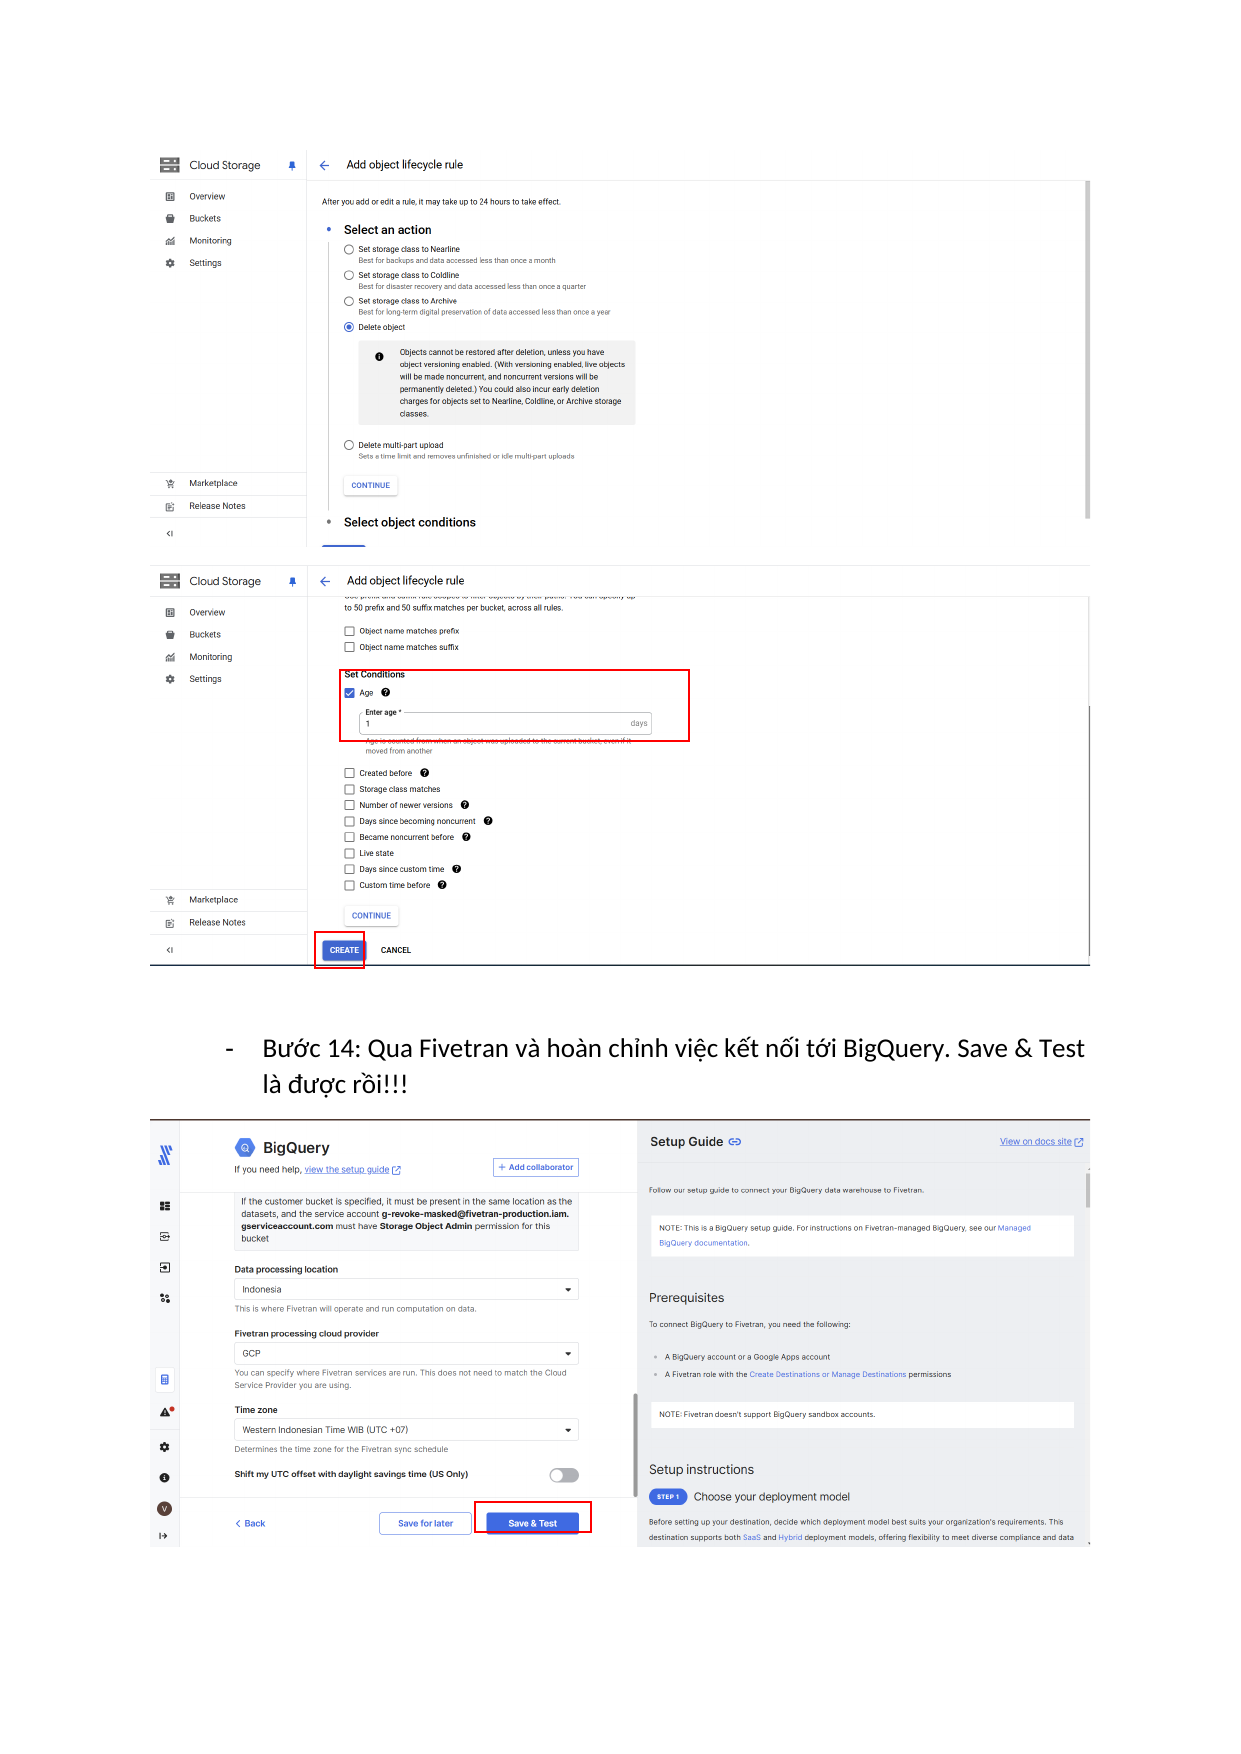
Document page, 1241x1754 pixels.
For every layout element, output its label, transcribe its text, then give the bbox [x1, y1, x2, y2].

list Bước 14: Qua Fivetran và hoàn chỉnh việc kết nối tới BigQuery. Save & Test là được rồi!!! [225, 1031, 1090, 1100]
picture [316, 933, 363, 966]
picture [150, 1119, 1091, 1547]
picture [150, 565, 1091, 966]
picture [150, 150, 1091, 547]
